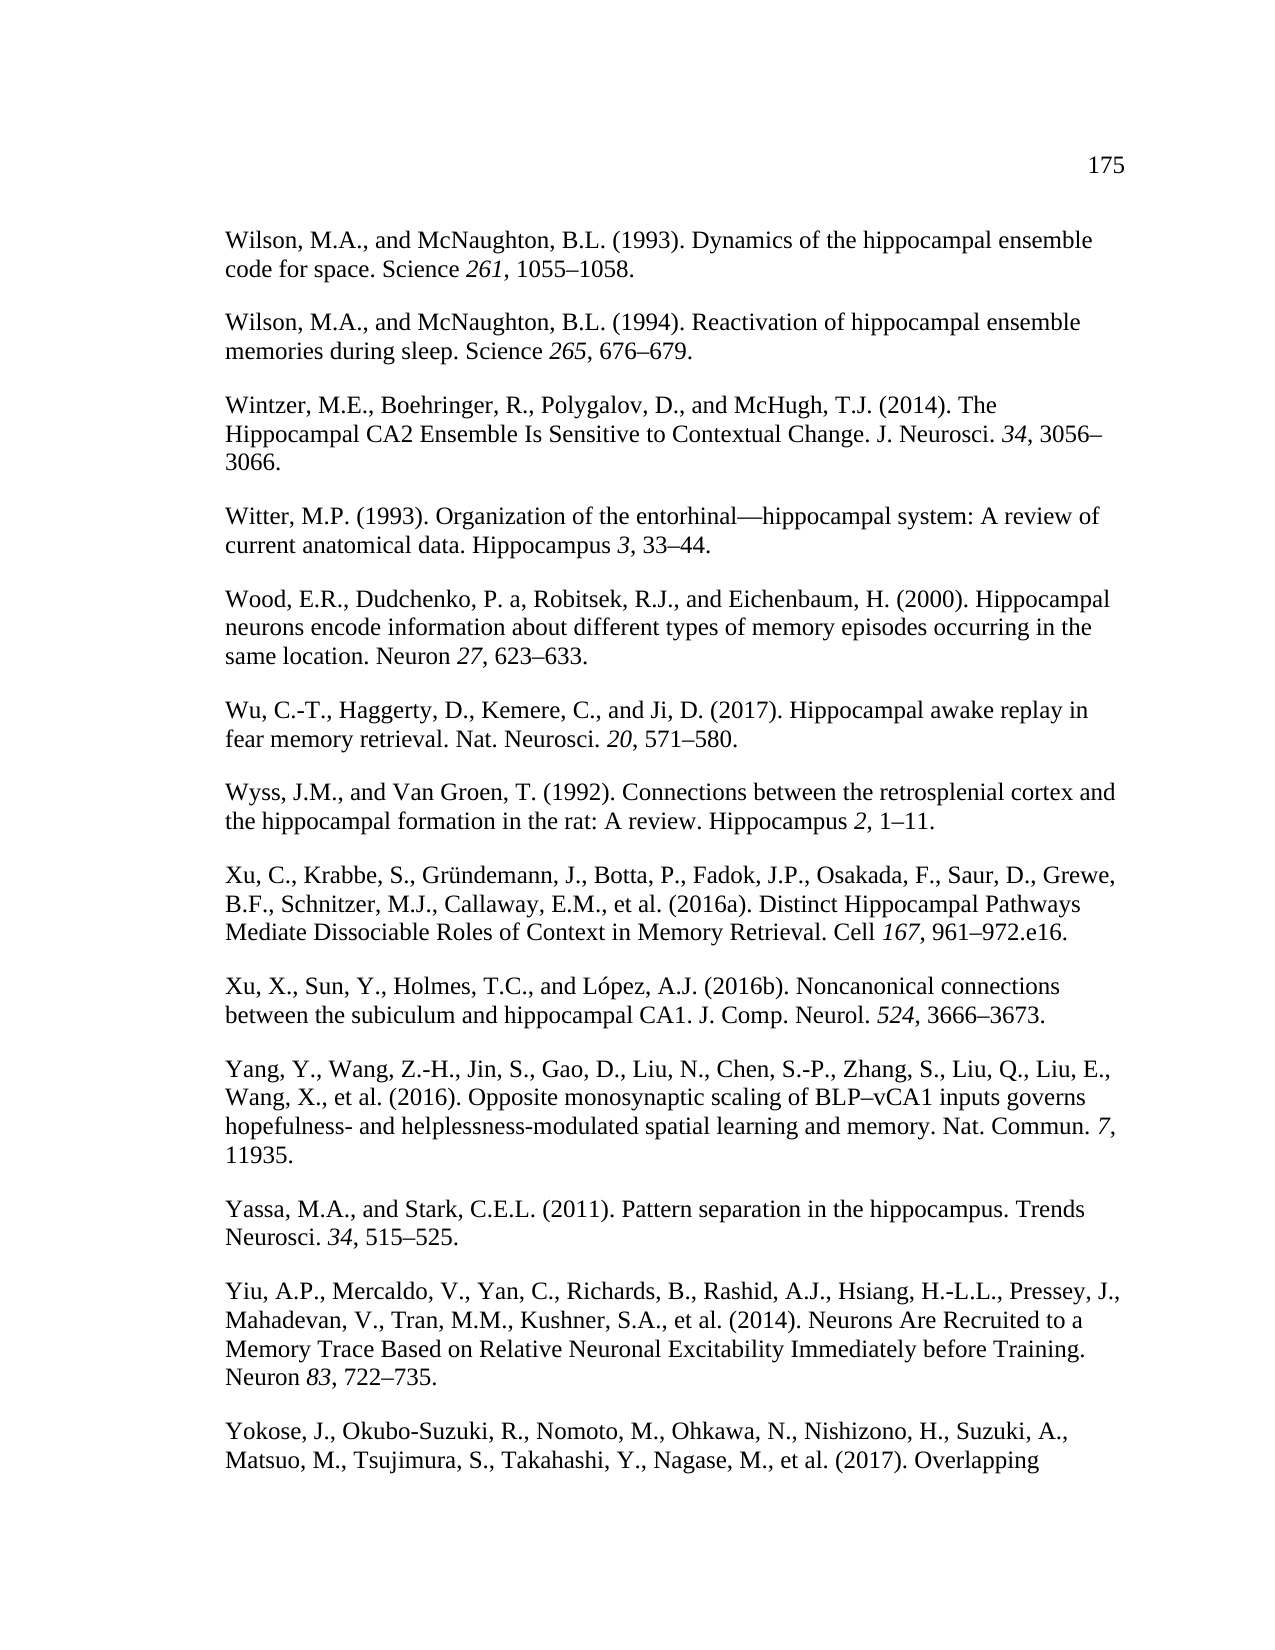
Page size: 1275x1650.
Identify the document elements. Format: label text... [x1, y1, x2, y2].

text Witter, M.P. (1993). Organization of the entorhinal—hippocampal system: A review of current anatomical data. Hippocampus 3, 33–44. [225, 501, 1125, 559]
text Yang, Y., Wang, Z.-H., Jin, S., Gao, D., Liu, N., Chen, S.-P., Zhang, S., Liu, Q., Liu, E., Wang, X., et al. (2016). Opposite monosynaptic scaling of BLP–vCA1 inputs governs hopefulness- and helplessness-modulated spatial learning and memory. Nat. Commun. 7, 11935. [225, 1054, 1125, 1169]
text Yassa, M.A., and Stark, C.E.L. (2011). Pattern separation in the hippocampus. Trends Neurosci. 34, 515–525. [225, 1194, 1125, 1251]
text Wyss, J.M., and Van Groen, T. (1992). Connections between the retrosplenial cortex and the hippocampal formation in the rat: A review. Hippocampus 2, 1–11. [225, 777, 1125, 835]
text Wu, C.-T., Haggerty, D., Kemere, C., and Ji, D. (2017). Hippocampal awake replay in fear memory retrieval. Nat. Neurosci. 20, 571–580. [225, 695, 1125, 752]
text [225, 1416, 1125, 1474]
text Wintzer, M.E., Boehringer, R., Polygalov, D., and McHugh, T.J. (2014). The Hippocampal CA2 Ensemble Is Sensitive to Contextual Change. J. Neurosci. 34, 3056–3066. [225, 390, 1125, 476]
text Wilson, M.A., and McNaughton, B.L. (1994). Reactivation of hippocampal ensemble memories during sleep. Science 265, 676–679. [225, 307, 1125, 365]
text Wilson, M.A., and McNaughton, B.L. (1993). Dynamics of the hippocampal ensemble code for space. Science 261, 1055–1058. [225, 225, 1125, 282]
text Xu, C., Krabbe, S., Gründemann, J., Botta, P., Fadok, J.P., Osakada, F., Saur, D., Grewe, B.F., Schnitzer, M.J., Callaway, E.M., et al. (2016a). Distinct Hippocampal Pathways Mediate Dissociable Roles of Context in Memory Retrieval. Cell 167, 961–972.e16. [225, 860, 1125, 946]
text Yiu, A.P., Mercaldo, V., Yan, C., Richards, B., Rashid, A.J., Hsiang, H.-L.L., Pressey, J., Mahadevan, V., Tran, M.M., Kushner, S.A., et al. (2014). Neurons Are Recruited to a Memory Trace Based on Relative Neuronal Excitability Immediately before Training. Neuron 83, 722–735. [225, 1276, 1125, 1391]
text Wood, E.R., Dudchenko, P. a, Robitsek, R.J., and Eichenbaum, H. (2000). Hippocampal neurons encode information about different types of memory episodes occurring in the same location. Neuron 27, 623–633. [225, 584, 1125, 670]
text Xu, X., Sun, Y., Holmes, T.C., and López, A.J. (2016b). Noncanonical connections between the subiculum and hippocampal CA1. J. Comp. Neurol. 524, 3666–3673. [225, 971, 1125, 1029]
